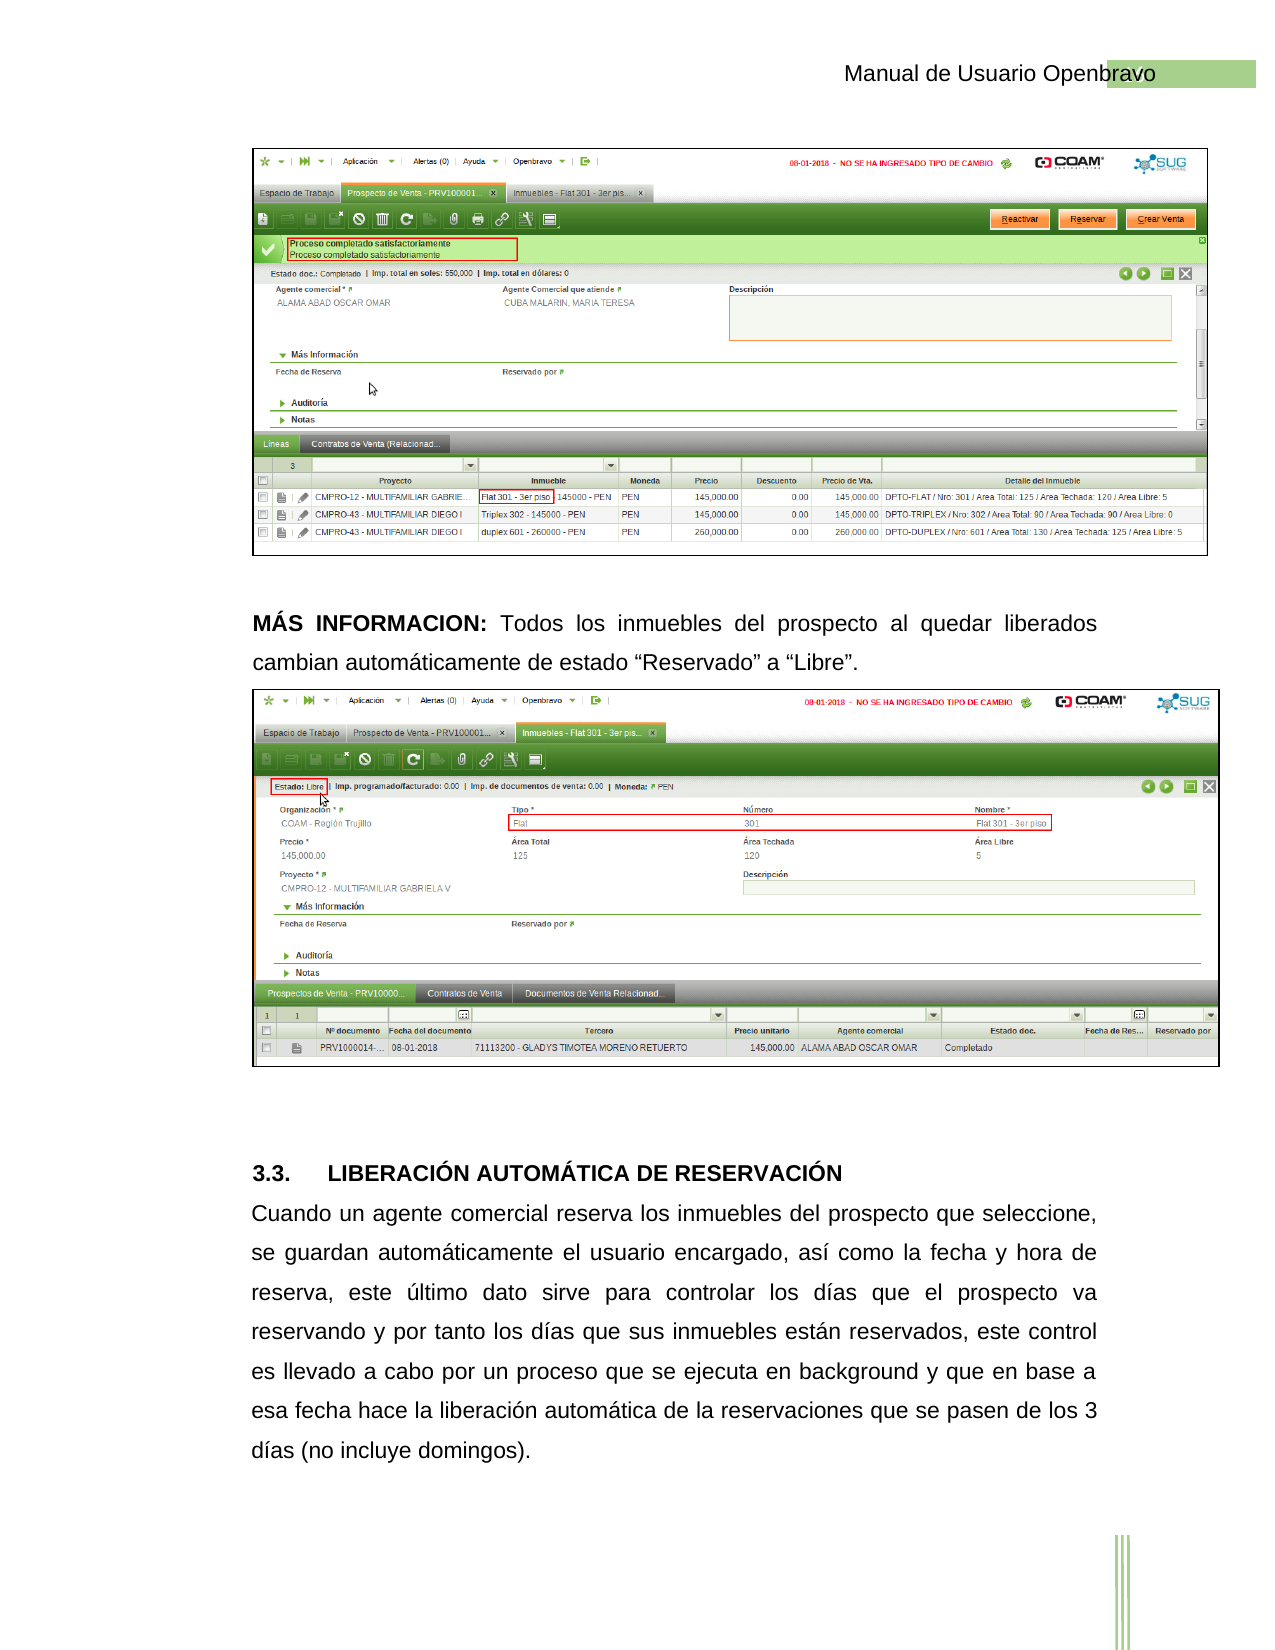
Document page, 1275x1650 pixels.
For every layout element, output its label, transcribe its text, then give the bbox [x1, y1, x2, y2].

picture [254, 149, 1207, 555]
picture [254, 690, 1218, 1066]
list LIBERACIÓN AUTOMÁTICA DE RESERVACIÓN [252, 1160, 1098, 1187]
text Cuando un agente comercial reserva los inmuebles del prospecto que seleccione, se guardan automáticamente el usuario encargado, así como la fecha y hora de reserva, este último dato sirve para controlar los días que el prospecto va reservando y por tanto los días que sus inmuebles están reservados, este control es llevado a cabo por un proceso que se ejecuta en background y que en base a esa fecha hace la liberación automática de la reservaciones que se pasen de los 3 días (no incluye domingos). [251, 1200, 1098, 1463]
list MÁS INFORMACION: Todos los inmuebles del prospecto al quedar liberados cambian automáticamente de estado “Reservado” a “Libre”. [252, 610, 1098, 676]
